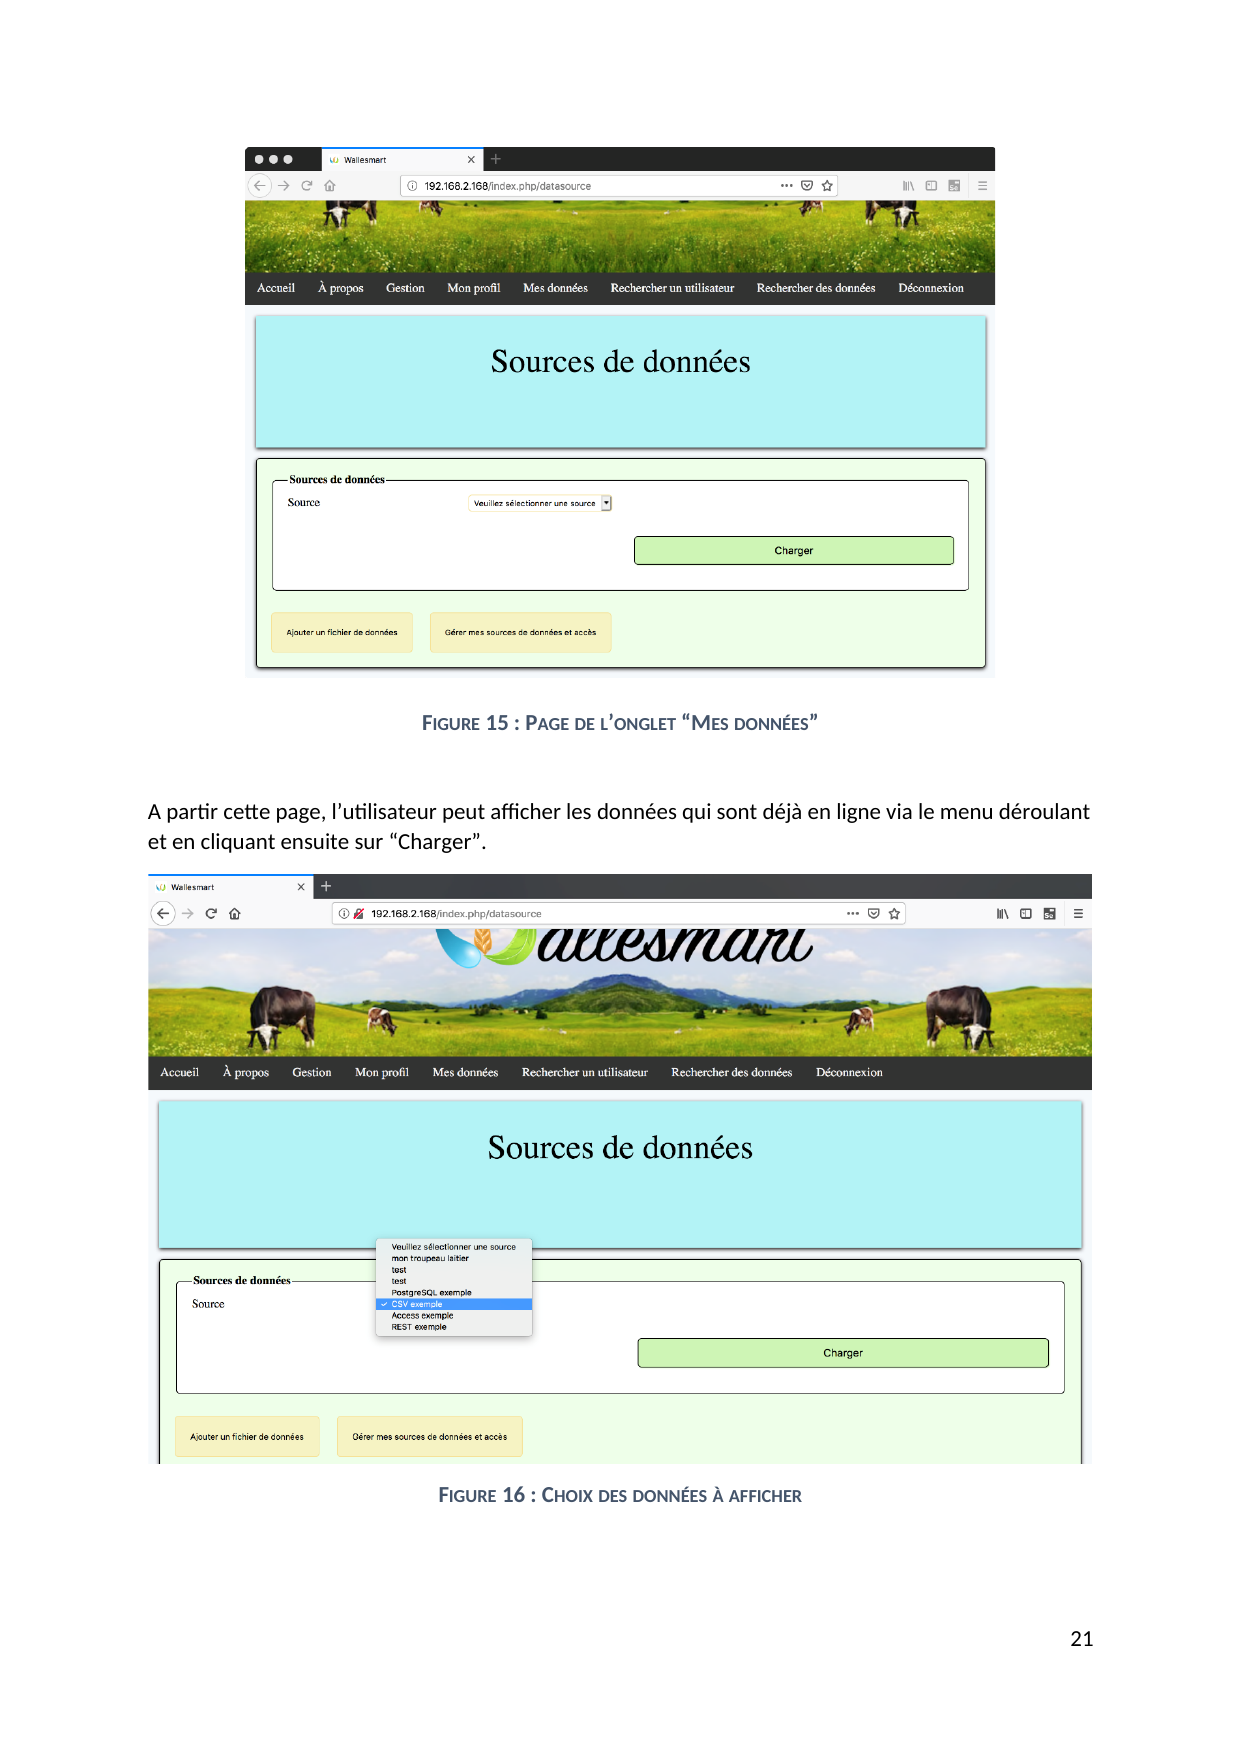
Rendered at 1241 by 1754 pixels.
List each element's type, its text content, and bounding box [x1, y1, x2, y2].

picture [245, 147, 995, 678]
text Figure 16 : Choix des données à afficher [148, 1480, 1093, 1508]
text A partir cette page, l’utilisateur peut afficher les données qui sont déjà en ligne via le menu déroulant et en cliquant ensuite sur “Charger”. [148, 797, 1093, 856]
picture [148, 874, 1092, 1464]
text Figure 15 : Page de l’onglet “Mes données” [148, 708, 1093, 736]
